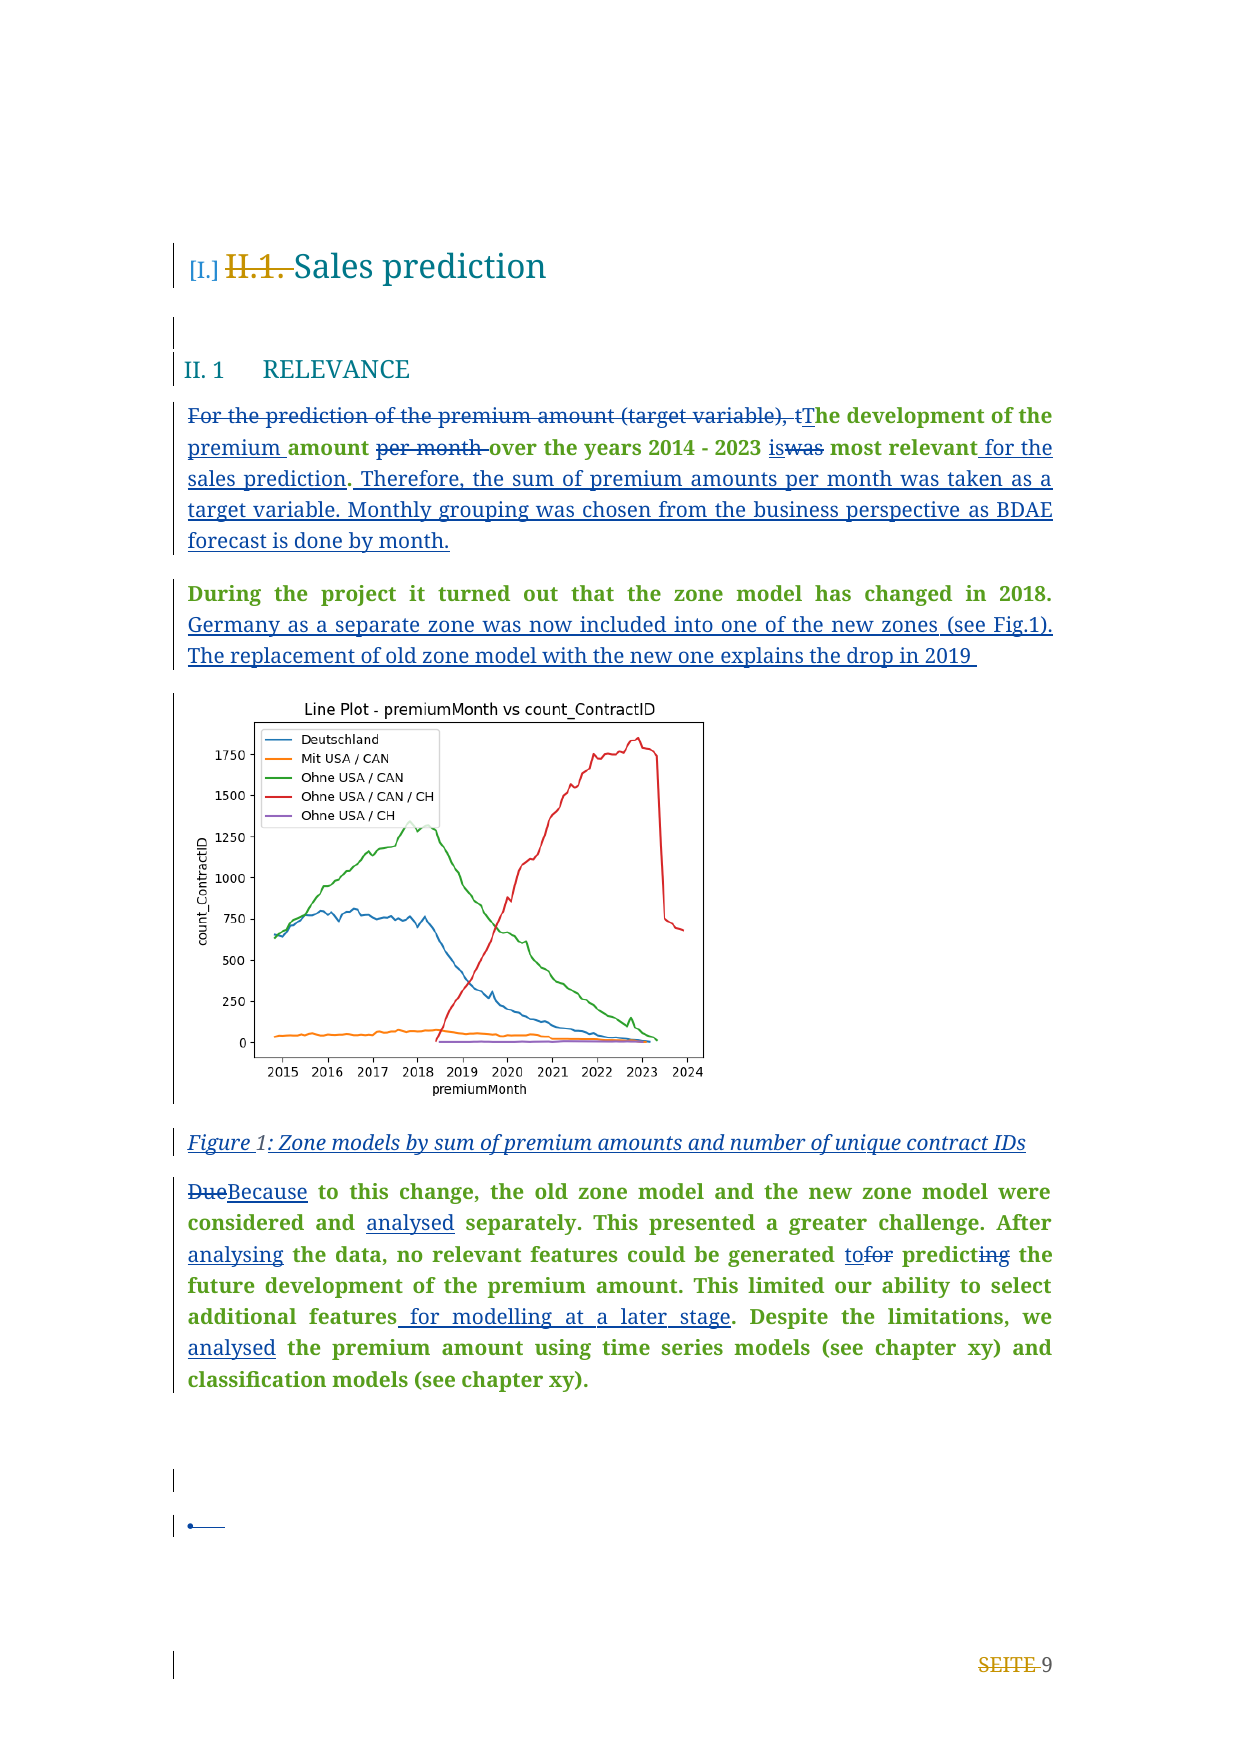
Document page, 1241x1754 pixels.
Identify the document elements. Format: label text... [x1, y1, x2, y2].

list he development of the amount over the years 2014 - 2023 most relevant. [187, 520, 1053, 555]
picture [187, 693, 712, 1105]
list During the project it turned out that the zone model has changed in 2018. [187, 579, 1053, 634]
list he development of the amount over the years 2014 - 2023 most relevant. [187, 402, 1053, 519]
subtitle Relevance [225, 352, 1053, 386]
subtitle Sales prediction [225, 242, 1053, 288]
list During the project it turned out that the zone model has changed in 2018. [187, 635, 1053, 670]
list to this change, the old zone model and the new zone model were considered and separately. This presented a greater challenge. After the data, no relevant features could be generated predict the future development of the premium amount. This limited our ability to select additional features. Despite the limitations, we the premium amount using time series models (see chapter xy) and classification models (see chapter xy). [187, 1177, 1053, 1393]
